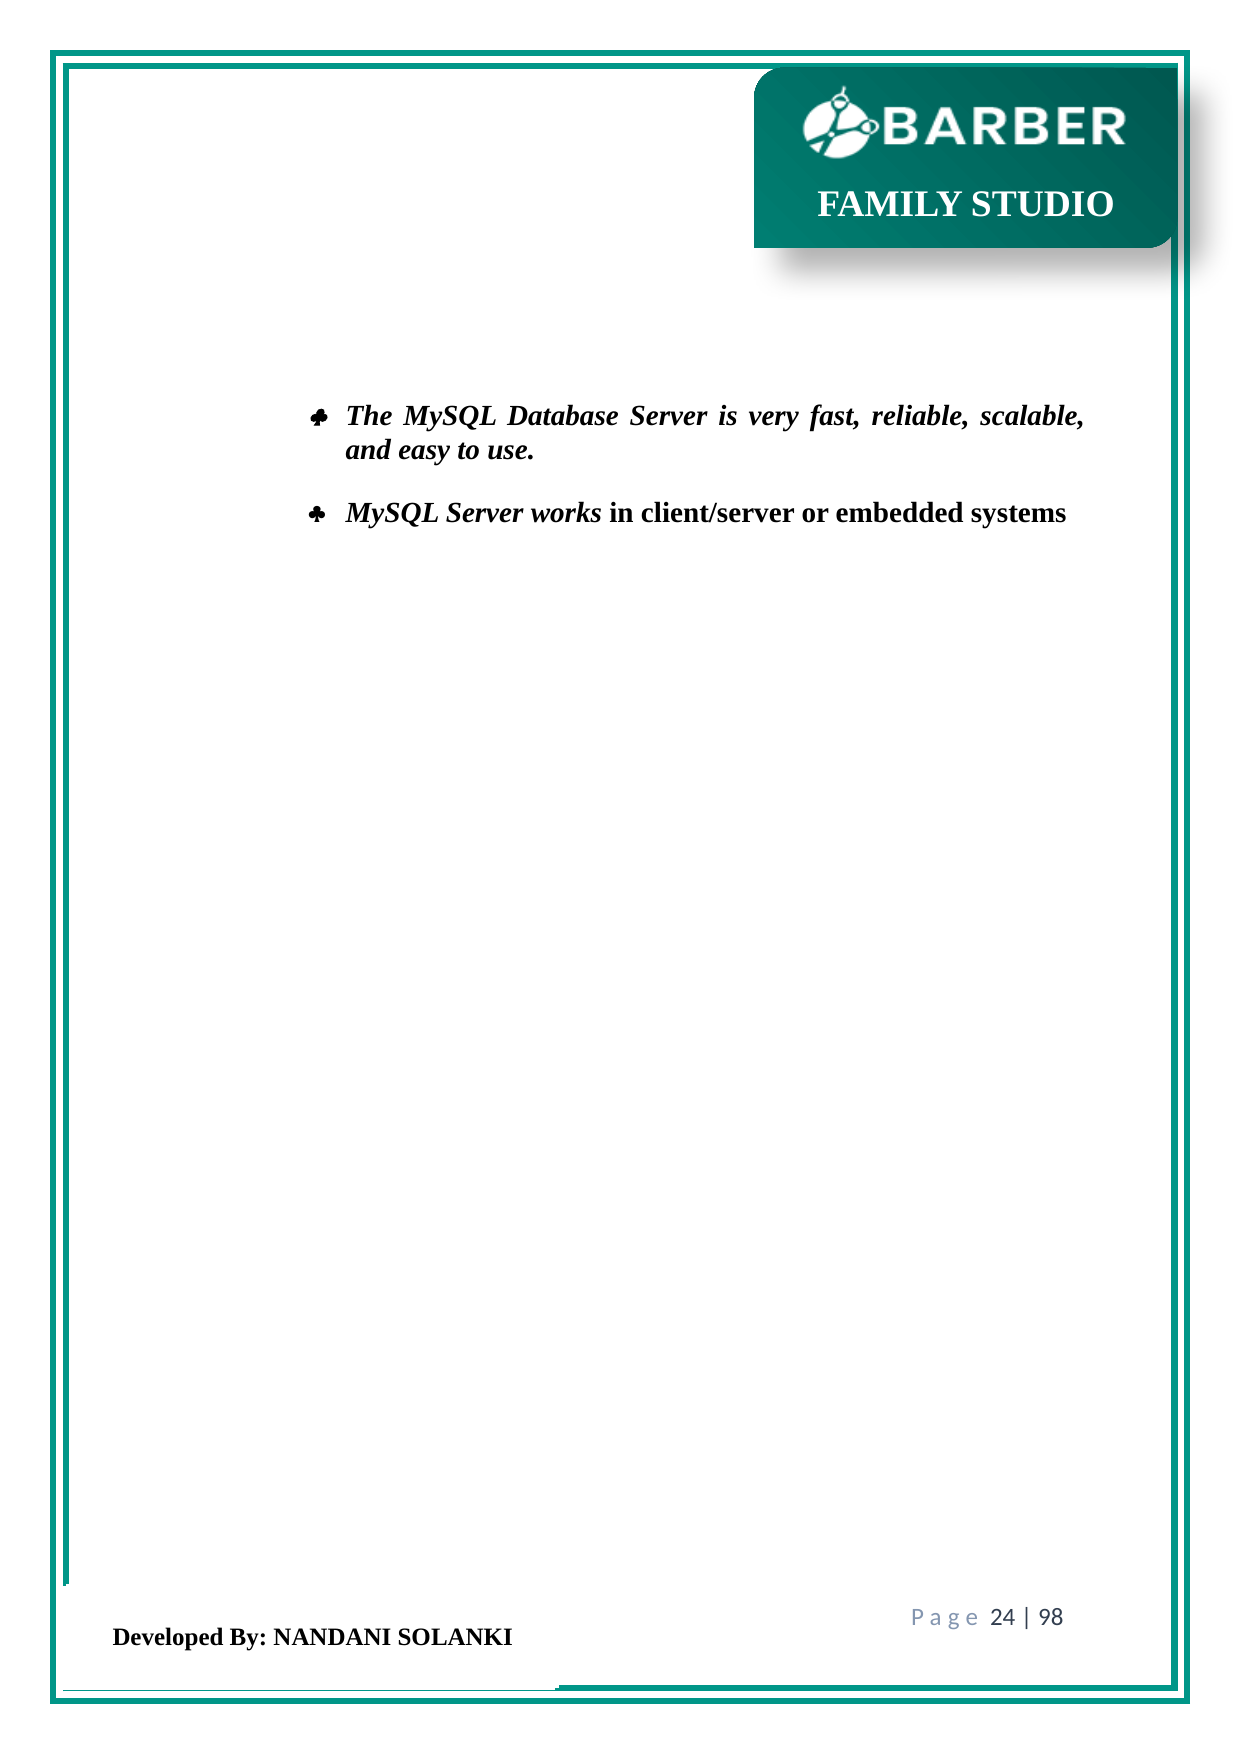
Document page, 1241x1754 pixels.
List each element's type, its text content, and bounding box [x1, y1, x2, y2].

list MySQL Server works in client/server or embedded systems [308, 496, 1089, 529]
list The MySQL Database Server is very fast, reliable, scalable, and easy to use. [308, 398, 1089, 466]
picture [800, 83, 1131, 163]
